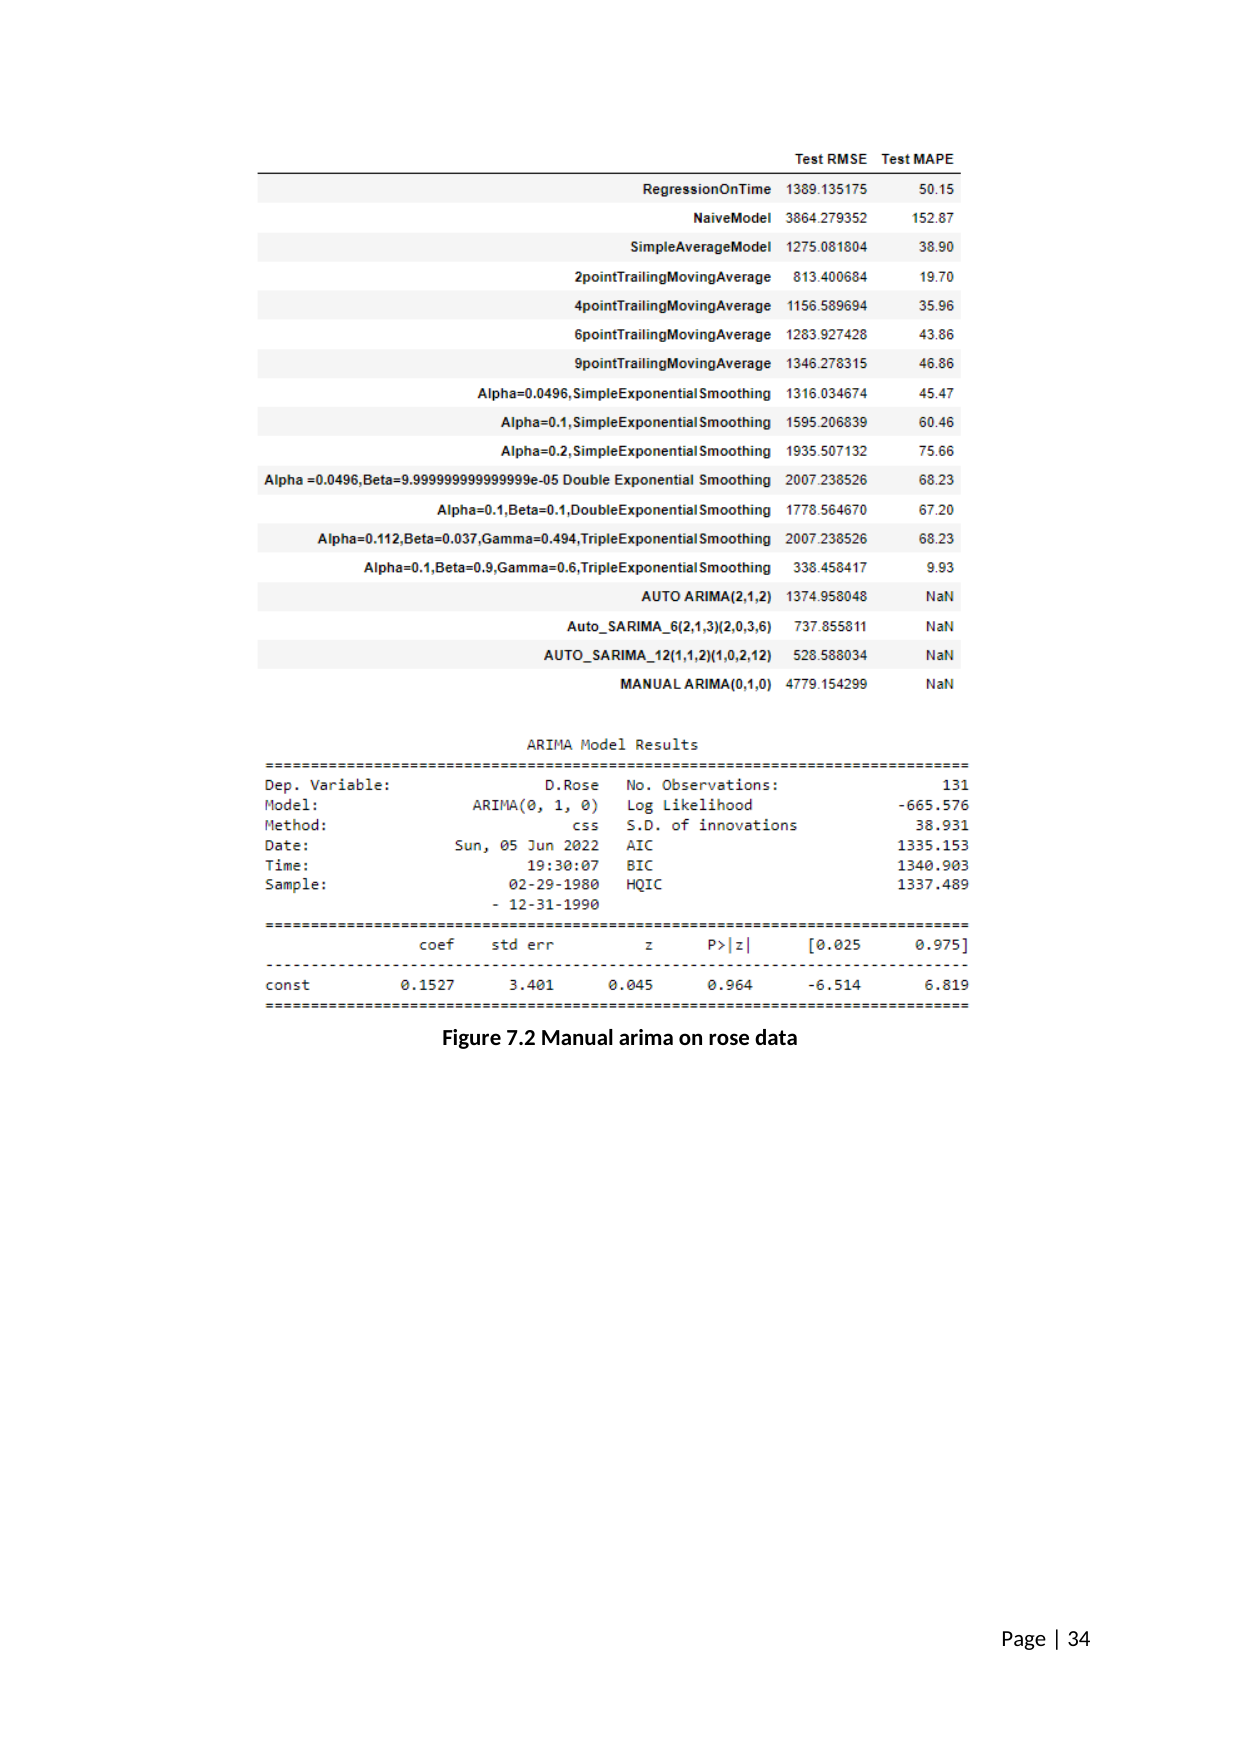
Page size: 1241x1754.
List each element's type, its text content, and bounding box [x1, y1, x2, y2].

picture [254, 150, 986, 704]
picture [252, 731, 988, 1024]
text Figure 7.2 Manual arima on rose data [150, 1023, 1090, 1051]
